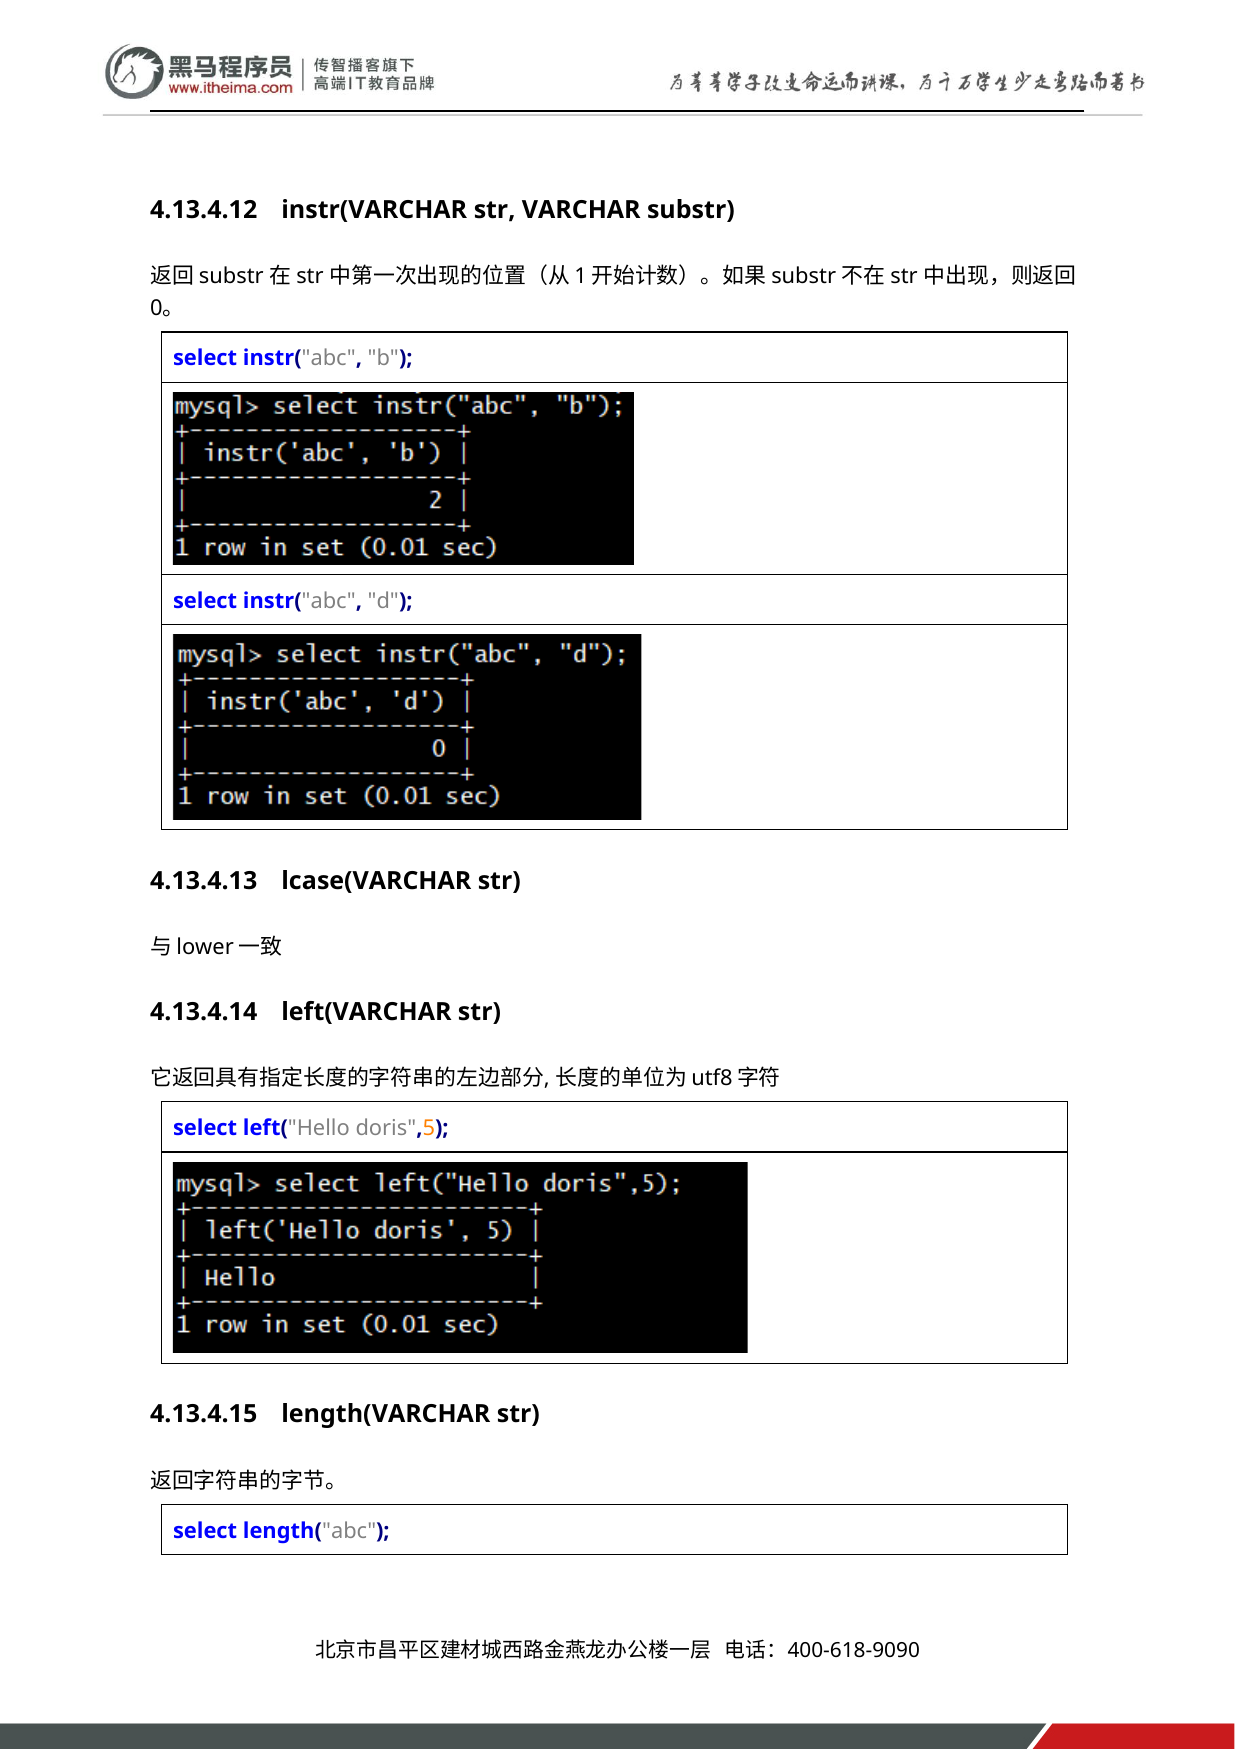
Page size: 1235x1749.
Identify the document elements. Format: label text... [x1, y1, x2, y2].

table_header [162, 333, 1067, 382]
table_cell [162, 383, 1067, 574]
picture [0, 1664, 1235, 1749]
subtitle left(VARCHAR str) [150, 993, 1084, 1027]
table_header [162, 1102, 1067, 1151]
subtitle instr(VARCHAR str, VARCHAR substr) [150, 192, 1084, 226]
text 返回 substr 在 str 中第一次出现的位置（从1开始计数）。如果 substr 不在 str 中出现，则返回0。 [150, 258, 1084, 322]
text 它返回具有指定长度的字符串的左边部分, 长度的单位为utf8字符 [150, 1060, 1084, 1092]
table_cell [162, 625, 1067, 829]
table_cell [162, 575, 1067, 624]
picture [0, 0, 1235, 123]
picture [172, 634, 642, 820]
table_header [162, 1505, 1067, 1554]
picture [172, 1162, 748, 1353]
subtitle lcase(VARCHAR str) [150, 862, 1084, 896]
text 与lower一致 [150, 929, 1084, 961]
text 返回字符串的字节。 [150, 1463, 1084, 1494]
subtitle length(VARCHAR str) [150, 1396, 1084, 1430]
picture [172, 392, 634, 565]
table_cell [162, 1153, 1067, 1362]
